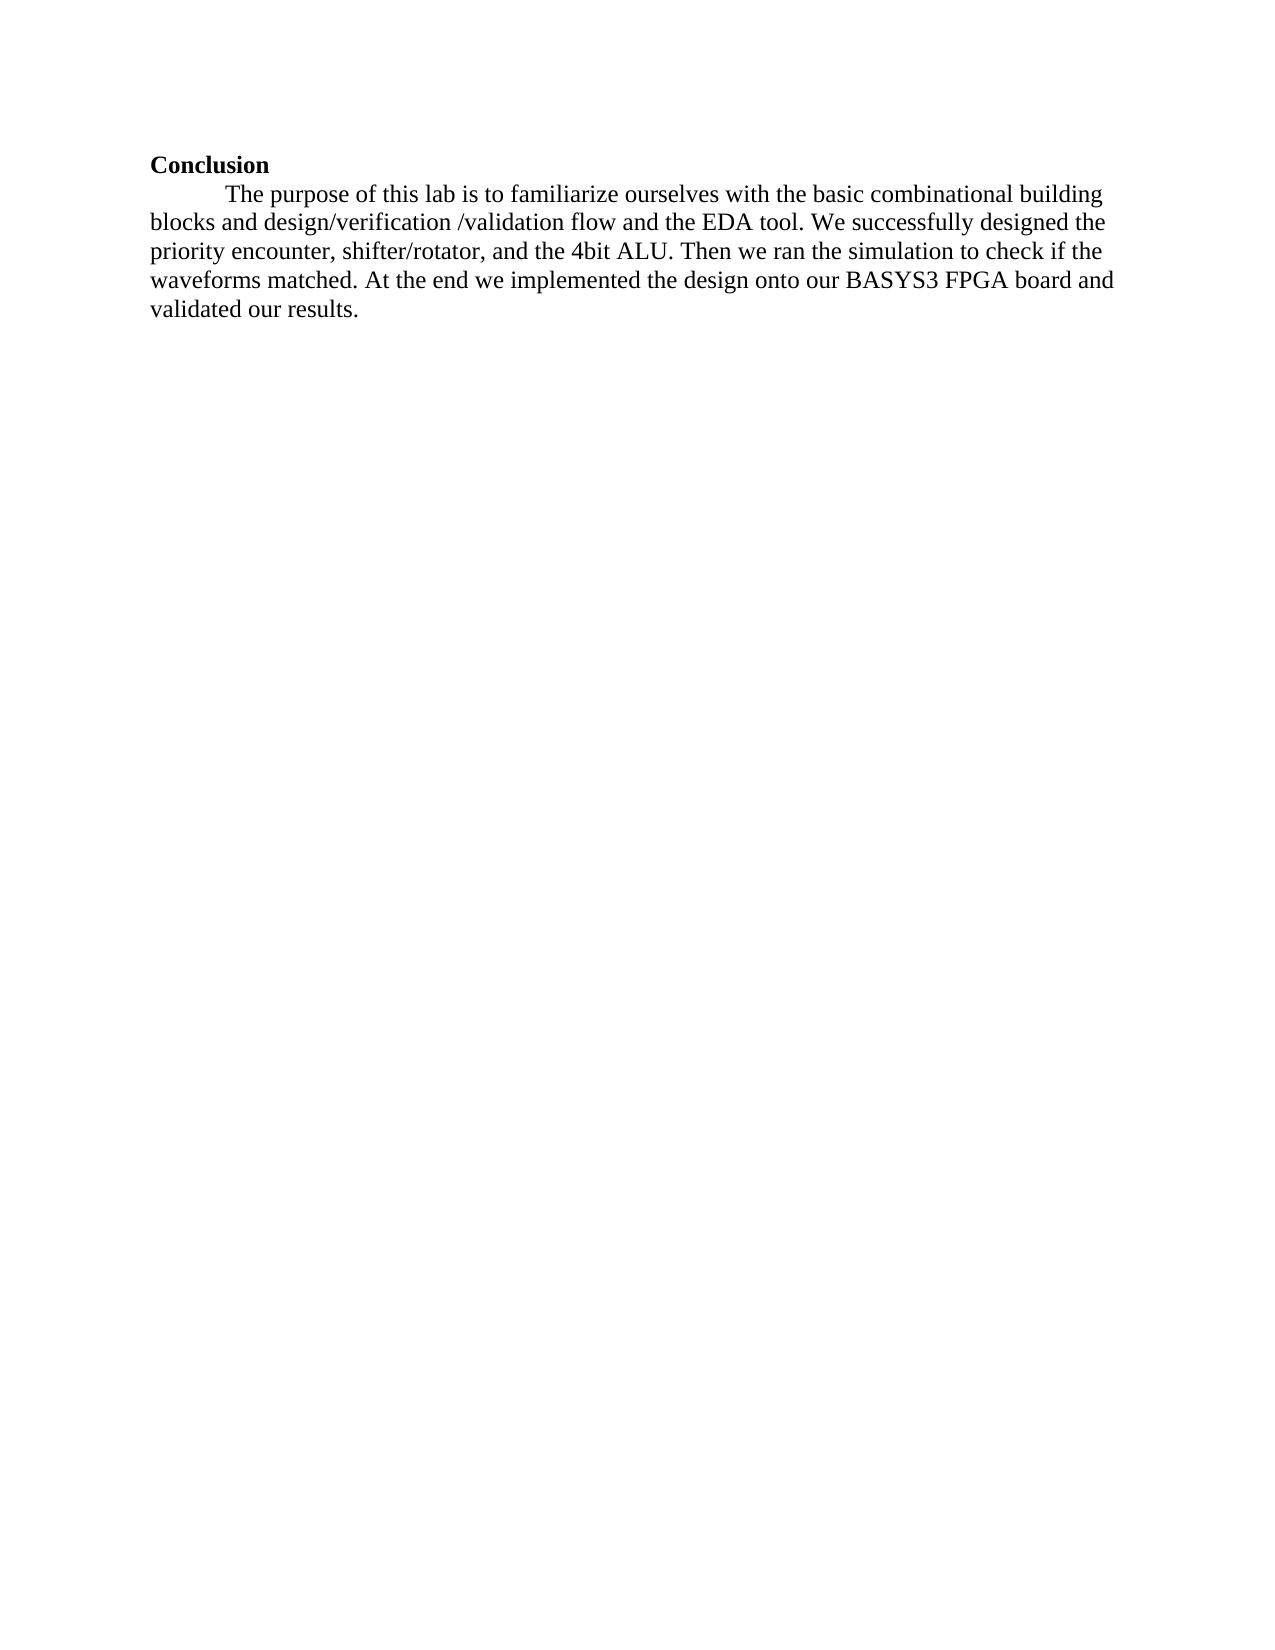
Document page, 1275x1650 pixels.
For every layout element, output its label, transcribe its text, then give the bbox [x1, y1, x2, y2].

text Conclusion [150, 150, 1125, 179]
text The purpose of this lab is to familiarize ourselves with the basic combinational building blocks and design/verification /validation flow and the EDA tool. We successfully designed the priority encounter, shifter/rotator, and the 4bit ALU. Then we ran the simulation to check if the waveforms matched. At the end we implemented the design onto our BASYS3 FPGA board and validated our results. [150, 179, 1125, 322]
